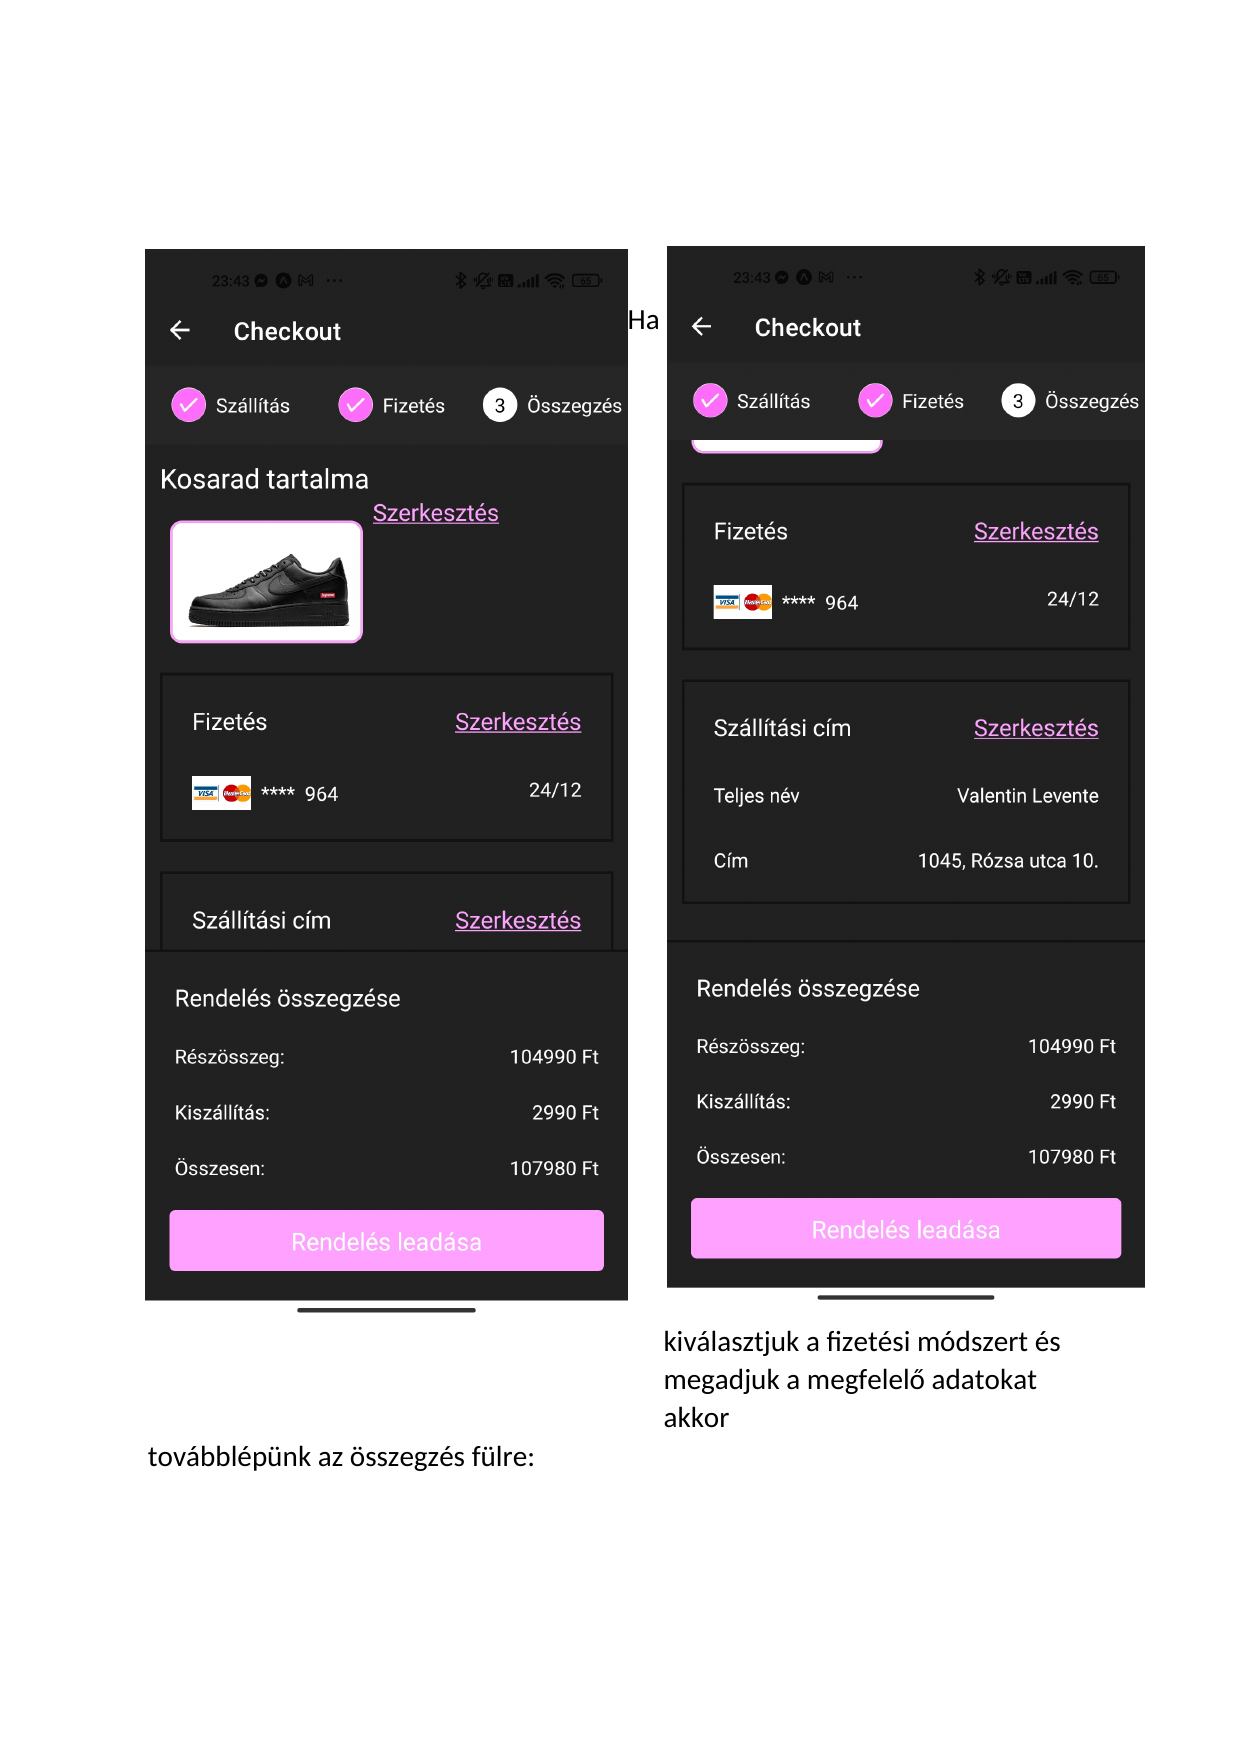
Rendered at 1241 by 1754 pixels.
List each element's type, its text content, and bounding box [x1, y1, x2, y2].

picture [145, 249, 628, 1320]
text továbblépünk az összegzés fülre: [148, 1438, 1093, 1473]
picture [667, 246, 1145, 1307]
